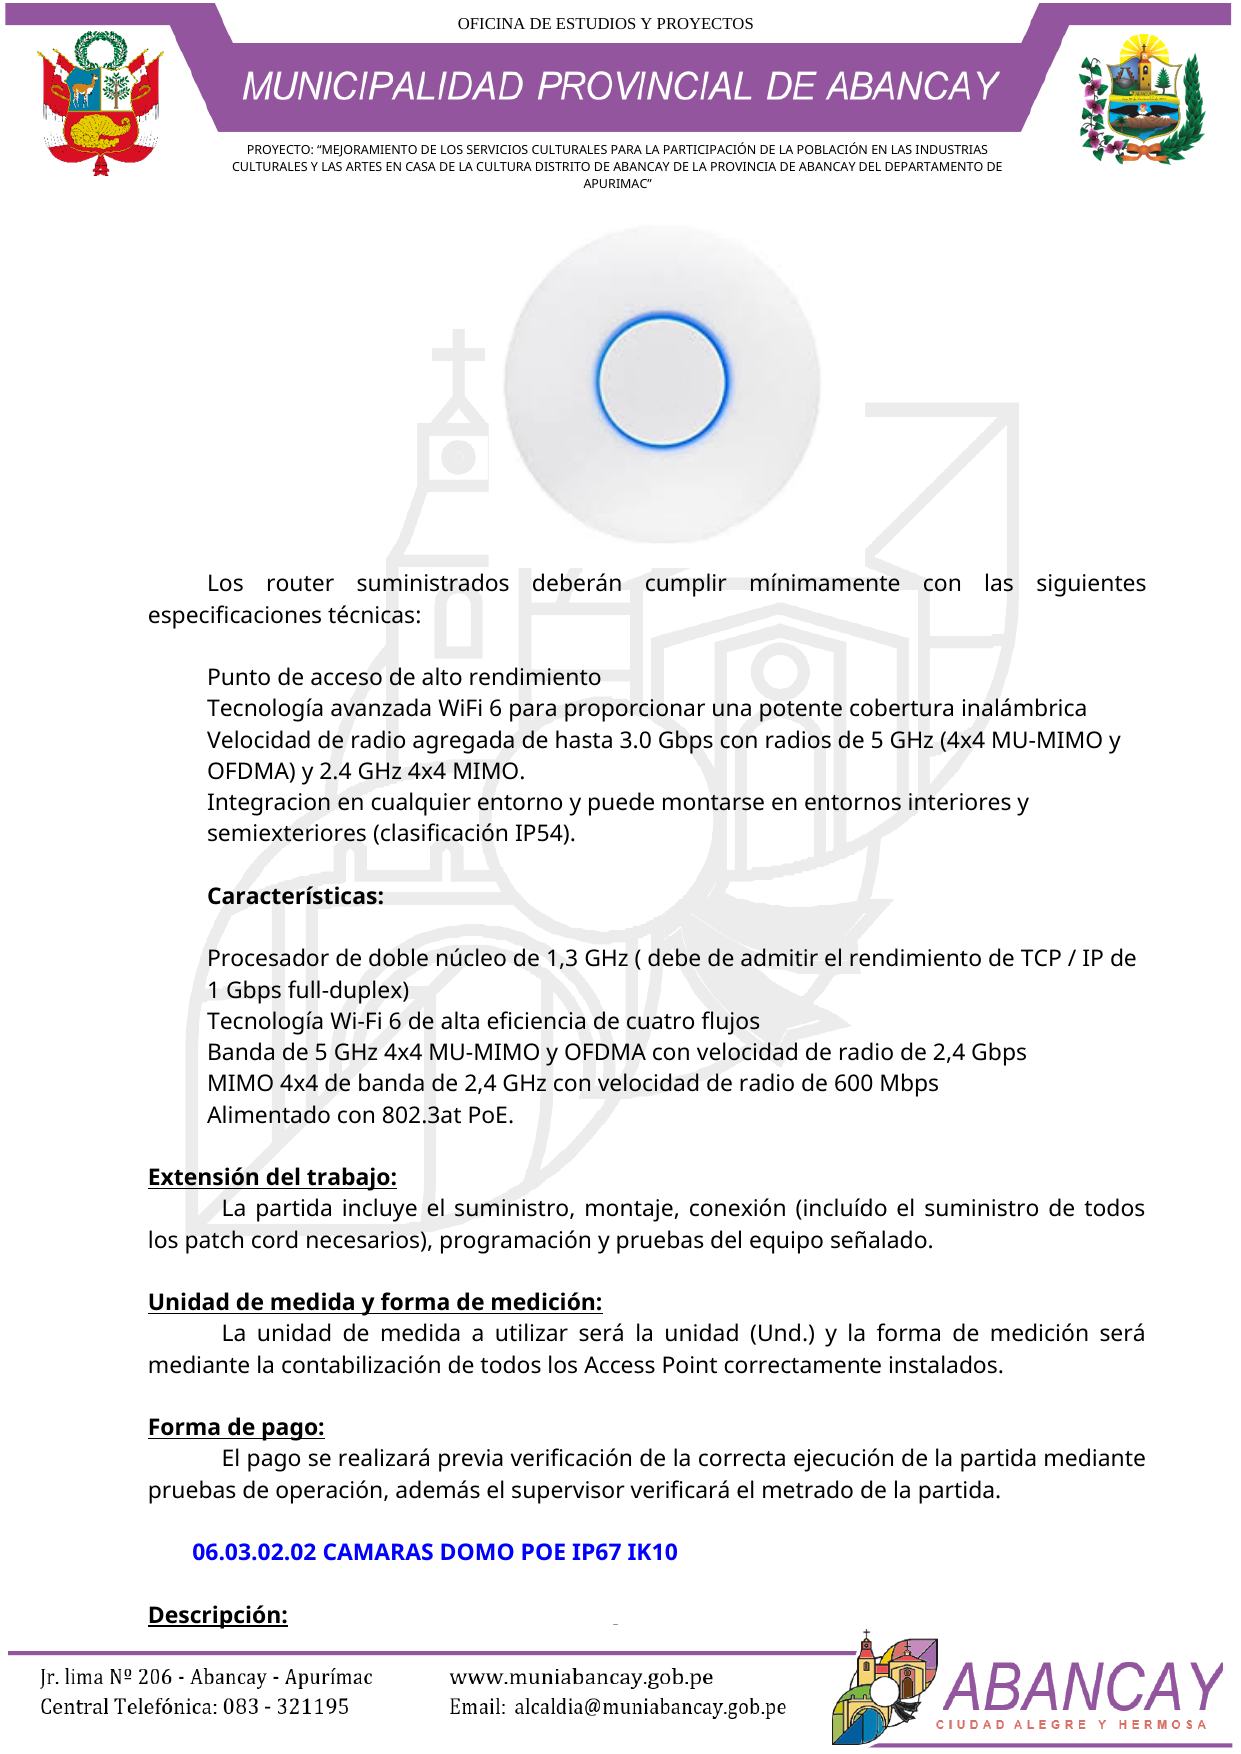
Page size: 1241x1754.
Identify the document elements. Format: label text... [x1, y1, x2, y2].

text El pago se realizará previa verificación de la correcta ejecución de la partida mediante pruebas de operación, además el supervisor verificará el metrado de la partida. [148, 1442, 1147, 1505]
text La unidad de medida a utilizar será la unidad (Und.) y la forma de medición será mediante la contabilización de todos los Access Point correctamente instalados. [148, 1317, 1147, 1380]
list Integracion en cualquier entorno y puede montarse en entornos interiores y semiexteriores (clasificación IP54). [207, 786, 1147, 848]
list Los router suministrados deberán cumplir mínimamente con las siguientes especificaciones técnicas: [148, 567, 1147, 630]
list 06.03.02.02 CAMARAS DOMO POE IP67 IK10 [192, 1536, 1147, 1567]
picture [5, 3, 1232, 180]
picture [8, 1624, 1233, 1751]
list Características: [207, 880, 1147, 911]
picture [185, 206, 1019, 568]
list Banda de 5 GHz 4x4 MU-MIMO y OFDMA con velocidad de radio de 2,4 Gbps [207, 1036, 1147, 1067]
list Alimentado con 802.3at PoE. [207, 1098, 1147, 1130]
text Unidad de medida y forma de medición: [148, 1286, 1152, 1317]
list Procesador de doble núcleo de 1,3 GHz ( debe de admitir el rendimiento de TCP / IP de 1 Gbps full-duplex) [207, 942, 1147, 1005]
list Punto de acceso de alto rendimiento [207, 661, 1147, 692]
list Forma de pago: [148, 1411, 1147, 1442]
text Extensión del trabajo: [148, 1161, 1147, 1192]
picture [185, 630, 1019, 1161]
list Tecnología Wi-Fi 6 de alta eficiencia de cuatro flujos [207, 1005, 1147, 1036]
text La partida incluye el suministro, montaje, conexión (incluído el suministro de todos los patch cord necesarios), programación y pruebas del equipo señalado. [148, 1192, 1147, 1255]
text Descripción: [148, 1598, 1147, 1630]
list Tecnología avanzada WiFi 6 para proporcionar una potente cobertura inalámbrica [207, 692, 1147, 723]
list Velocidad de radio agregada de hasta 3.0 Gbps con radios de 5 GHz (4x4 MU-MIMO y OFDMA) y 2.4 GHz 4x4 MIMO. [207, 723, 1147, 786]
list MIMO 4x4 de banda de 2,4 GHz con velocidad de radio de 600 Mbps [207, 1067, 1147, 1098]
